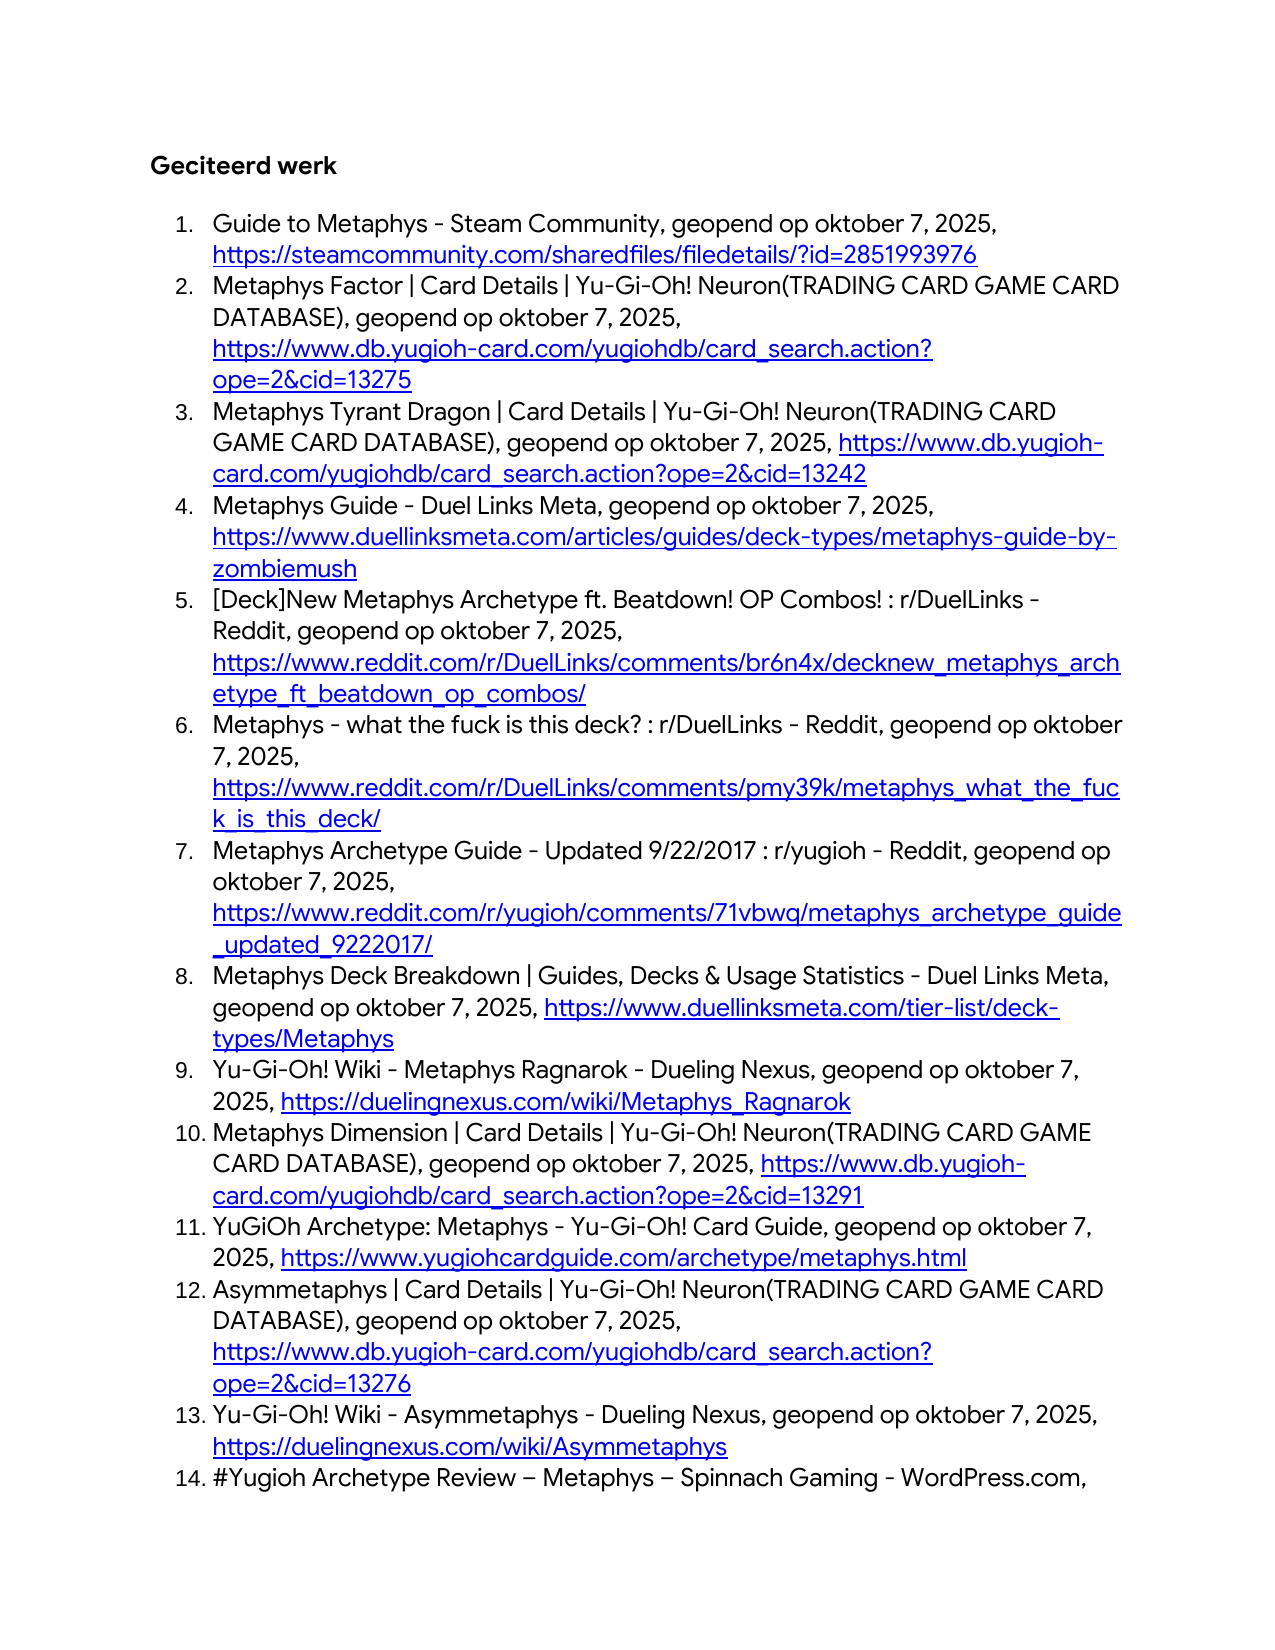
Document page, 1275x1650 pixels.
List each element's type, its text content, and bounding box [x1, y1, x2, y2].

list Metaphys Deck Breakdown | Guides, Decks & Usage Statistics - Duel Links Meta, geopend op oktober 7, 2025, https://www.duellinksmeta.com/tier-list/deck-types/Metaphys [175, 960, 1125, 1054]
list Metaphys Dimension | Card Details | Yu-Gi-Oh! Neuron(TRADING CARD GAME CARD DATABASE), geopend op oktober 7, 2025, https://www.db.yugioh-card.com/yugiohdb/card_search.action?ope=2&cid=13291 [175, 1117, 1125, 1211]
list Guide to Metaphys - Steam Community, geopend op oktober 7, 2025, https://steamcommunity.com/sharedfiles/filedetails/?id=2851993976 [175, 208, 1125, 271]
subtitle Geciteerd werk [150, 150, 1125, 181]
list Yu-Gi-Oh! Wiki - Asymmetaphys - Dueling Nexus, geopend op oktober 7, 2025, https://duelingnexus.com/wiki/Asymmetaphys [175, 1399, 1125, 1462]
list Yu-Gi-Oh! Wiki - Metaphys Ragnarok - Dueling Nexus, geopend op oktober 7, 2025, https://duelingnexus.com/wiki/Metaphys_Ragnarok [175, 1054, 1125, 1117]
list Metaphys Tyrant Dragon | Card Details | Yu-Gi-Oh! Neuron(TRADING CARD GAME CARD DATABASE), geopend op oktober 7, 2025, https://www.db.yugioh-card.com/yugiohdb/card_search.action?ope=2&cid=13242 [175, 396, 1125, 490]
list Metaphys Archetype Guide - Updated 9/22/2017 : r/yugioh - Reddit, geopend op oktober 7, 2025, https://www.reddit.com/r/yugioh/comments/71vbwq/metaphys_archetype_guide_updated_9222017/ [175, 835, 1125, 960]
list YuGiOh Archetype: Metaphys - Yu-Gi-Oh! Card Guide, geopend op oktober 7, 2025, https://www.yugiohcardguide.com/archetype/metaphys.html [175, 1211, 1125, 1274]
list Metaphys Guide - Duel Links Meta, geopend op oktober 7, 2025, https://www.duellinksmeta.com/articles/guides/deck-types/metaphys-guide-by-zombiemush [175, 490, 1125, 584]
list Asymmetaphys | Card Details | Yu-Gi-Oh! Neuron(TRADING CARD GAME CARD DATABASE), geopend op oktober 7, 2025, https://www.db.yugioh-card.com/yugiohdb/card_search.action?ope=2&cid=13276 [175, 1274, 1125, 1399]
list [Deck]New Metaphys Archetype ft. Beatdown! OP Combos! : r/DuelLinks - Reddit, geopend op oktober 7, 2025, https://www.reddit.com/r/DuelLinks/comments/br6n4x/decknew_metaphys_archetype_ft_beatdown_op_combos/ [175, 584, 1125, 709]
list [175, 1462, 1125, 1493]
list Metaphys Factor | Card Details | Yu-Gi-Oh! Neuron(TRADING CARD GAME CARD DATABASE), geopend op oktober 7, 2025, https://www.db.yugioh-card.com/yugiohdb/card_search.action?ope=2&cid=13275 [175, 271, 1125, 396]
list Metaphys - what the fuck is this deck? : r/DuelLinks - Reddit, geopend op oktober 7, 2025, https://www.reddit.com/r/DuelLinks/comments/pmy39k/metaphys_what_the_fuck_is_this_deck/ [175, 709, 1125, 835]
